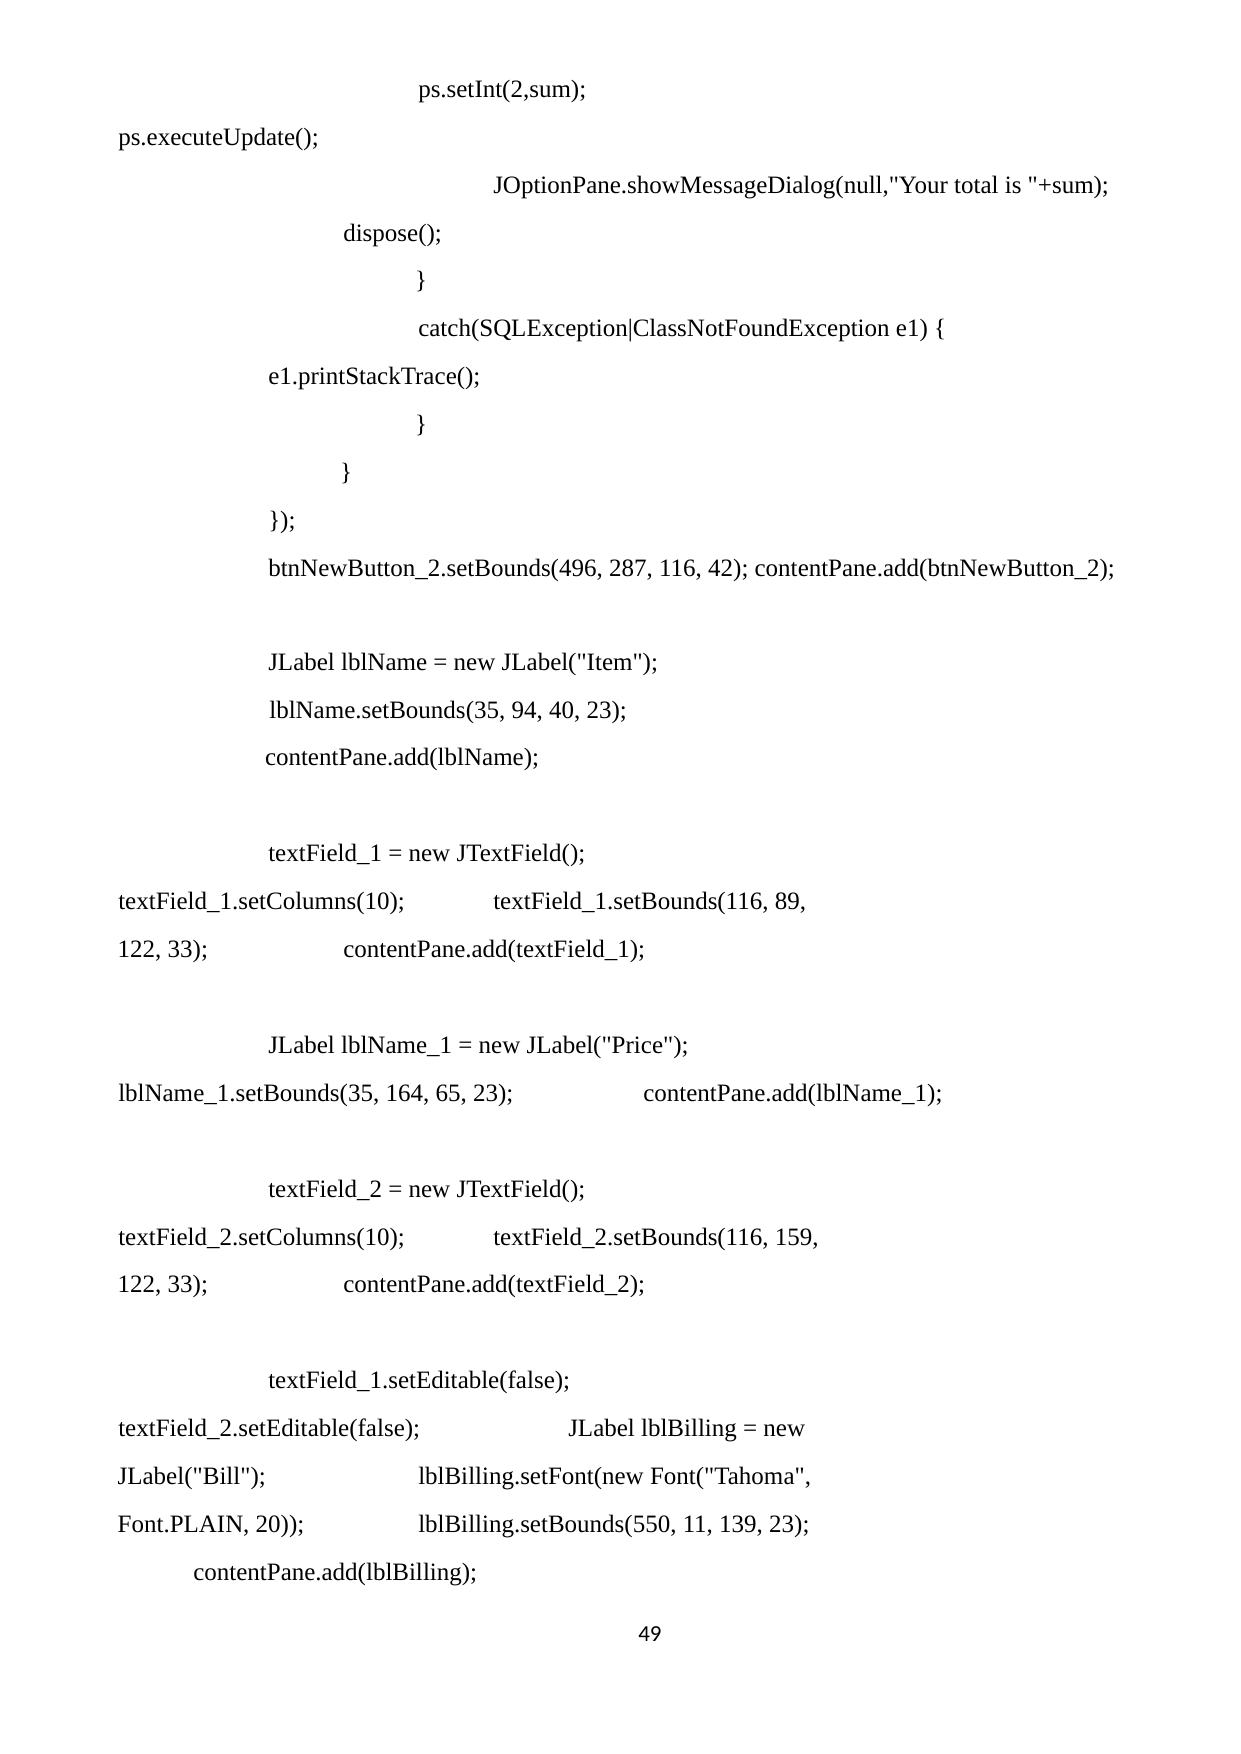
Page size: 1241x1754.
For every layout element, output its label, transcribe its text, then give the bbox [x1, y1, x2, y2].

text textField_1 = new JTextField(); textField_1.setColumns(10); textField_1.setBounds(116, 89, 122, 33); contentPane.add(textField_1); [116, 838, 837, 963]
text catch(SQLException|ClassNotFoundException e1) { e1.printStackTrace(); [116, 313, 1165, 390]
text textField_1.setEditable(false); textField_2.setEditable(false); JLabel lblBilling = new JLabel("Bill"); lblBilling.setFont(new Font("Tahoma", Font.PLAIN, 20)); lblBilling.setBounds(550, 11, 139, 23); contentPane.add(lblBilling); [116, 1366, 855, 1586]
text } [116, 457, 1189, 486]
text JLabel lblName_1 = new JLabel("Price"); lblName_1.setBounds(35, 164, 65, 23); contentPane.add(lblName_1); [116, 1030, 956, 1107]
text } [116, 266, 1189, 294]
text JLabel lblName = new JLabel("Item"); lblName.setBounds(35, 94, 40, 23); [268, 647, 900, 723]
text } [116, 409, 1189, 438]
text }); [268, 505, 1183, 533]
text contentPane.add(lblName); [116, 742, 1189, 771]
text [116, 74, 1022, 150]
text JOptionPane.showMessageDialog(null,"Your total is "+sum); dispose(); [116, 170, 1183, 246]
text btnNewButton_2.setBounds(496, 287, 116, 42); contentPane.add(btnNewButton_2); [268, 553, 1116, 581]
text textField_2 = new JTextField(); textField_2.setColumns(10); textField_2.setBounds(116, 159, 122, 33); contentPane.add(textField_2); [116, 1174, 837, 1298]
